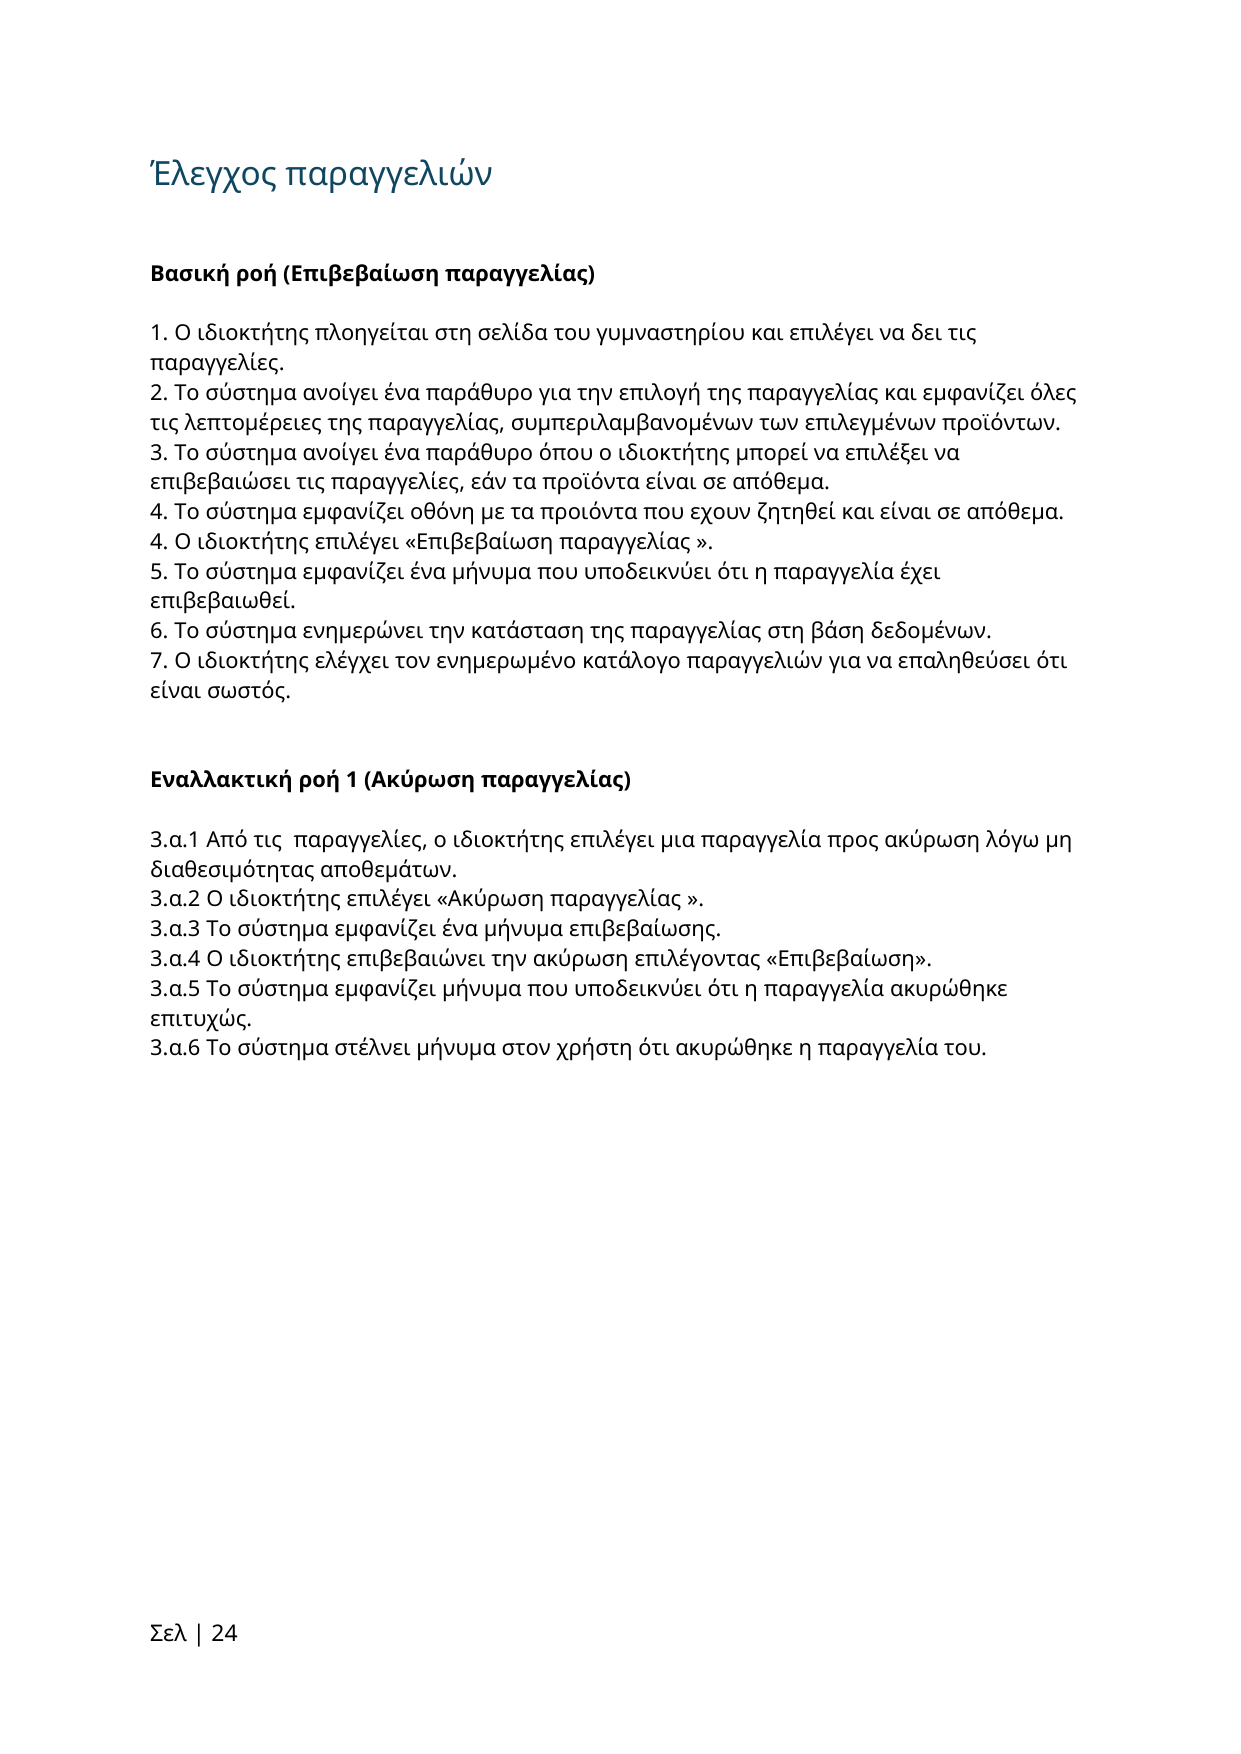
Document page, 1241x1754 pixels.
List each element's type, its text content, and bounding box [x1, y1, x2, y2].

text Εναλλακτική ροή 1 (Ακύρωση παραγγελίας) [150, 764, 1090, 794]
text 3.α.3 Το σύστημα εμφανίζει ένα μήνυμα επιβεβαίωσης. [150, 913, 1090, 943]
text Βασική ροή (Επιβεβαίωση παραγγελίας) [150, 258, 1090, 287]
text 3.α.6 Το σύστημα στέλνει μήνυμα στον χρήστη ότι ακυρώθηκε η παραγγελία του. [150, 1032, 1090, 1062]
text 3.α.5 Το σύστημα εμφανίζει μήνυμα που υποδεικνύει ότι η παραγγελία ακυρώθηκε επιτυχώς. [150, 973, 1090, 1032]
text 1. Ο ιδιοκτήτης πλοηγείται στη σελίδα του γυμναστηρίου και επιλέγει να δει τις παραγγελίες. [150, 317, 1090, 377]
text 3. Το σύστημα ανοίγει ένα παράθυρο όπου o ιδιοκτήτης μπορεί να επιλέξει να επιβεβαιώσει τις παραγγελίες, εάν τα προϊόντα είναι σε απόθεμα. [150, 436, 1090, 496]
text 3.α.1 Από τις παραγγελίες, ο ιδιοκτήτης επιλέγει μια παραγγελία προς ακύρωση λόγω μη διαθεσιμότητας αποθεμάτων. [150, 824, 1090, 883]
subtitle Έλεγχος παραγγελιών [150, 150, 1090, 195]
text 4. Ο ιδιοκτήτης επιλέγει «Επιβεβαίωση παραγγελίας ». [150, 526, 1090, 556]
text 5. Το σύστημα εμφανίζει ένα μήνυμα που υποδεικνύει ότι η παραγγελία έχει επιβεβαιωθεί. [150, 556, 1090, 615]
text 2. Το σύστημα ανοίγει ένα παράθυρο για την επιλογή της παραγγελίας και εμφανίζει όλες τις λεπτομέρειες της παραγγελίας, συμπεριλαμβανομένων των επιλεγμένων προϊόντων. [150, 377, 1090, 436]
text 4. Το σύστημα εμφανίζει οθόνη με τα προιόντα που εχουν ζητηθεί και είναι σε απόθεμα. [150, 496, 1090, 526]
text 3.α.4 Ο ιδιοκτήτης επιβεβαιώνει την ακύρωση επιλέγοντας «Επιβεβαίωση». [150, 943, 1090, 973]
text 6. Το σύστημα ενημερώνει την κατάσταση της παραγγελίας στη βάση δεδομένων. [150, 615, 1090, 645]
text 3.α.2 Ο ιδιοκτήτης επιλέγει «Ακύρωση παραγγελίας ». [150, 883, 1090, 913]
text 7. Ο ιδιοκτήτης ελέγχει τον ενημερωμένο κατάλογο παραγγελιών για να επαληθεύσει ότι είναι σωστός. [150, 645, 1090, 704]
